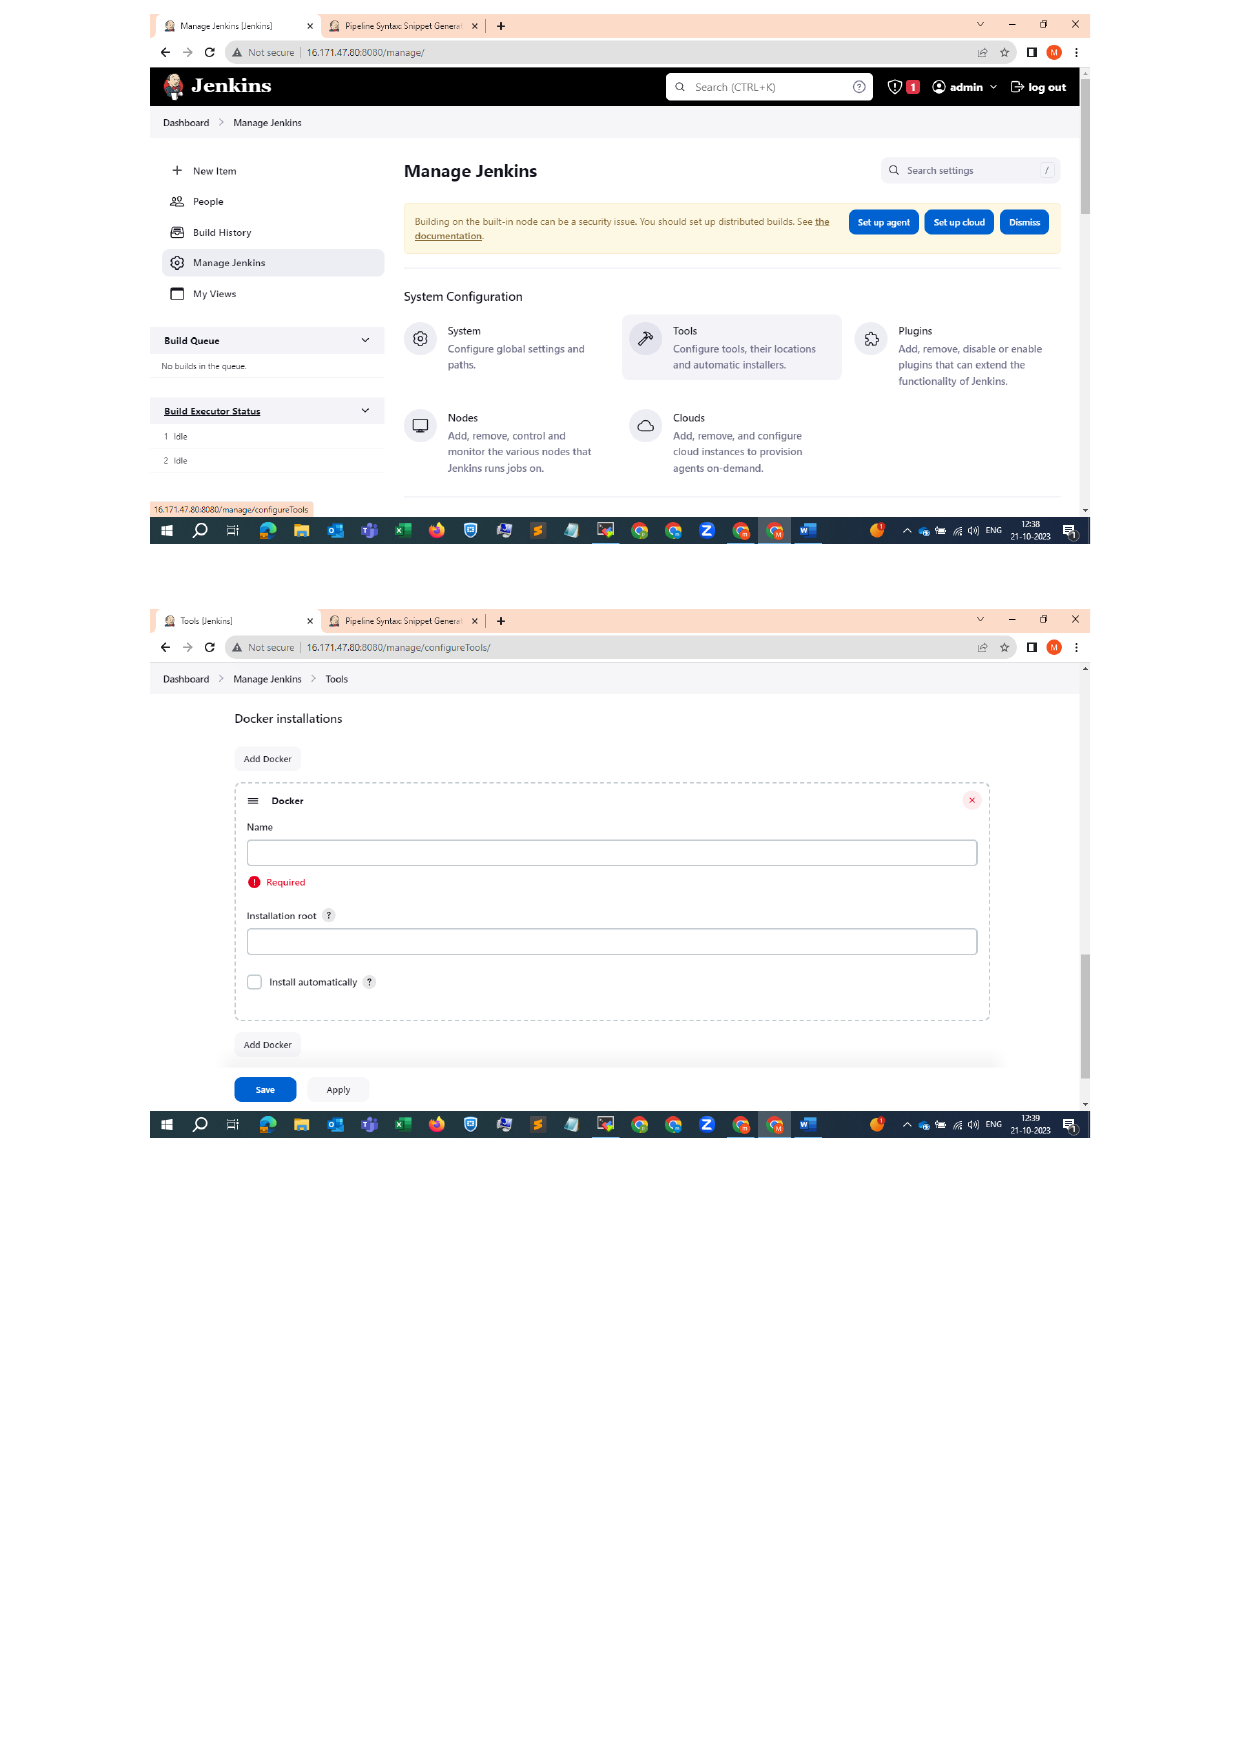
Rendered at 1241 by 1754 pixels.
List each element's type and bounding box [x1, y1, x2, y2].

picture [150, 609, 1091, 1138]
picture [150, 14, 1091, 544]
